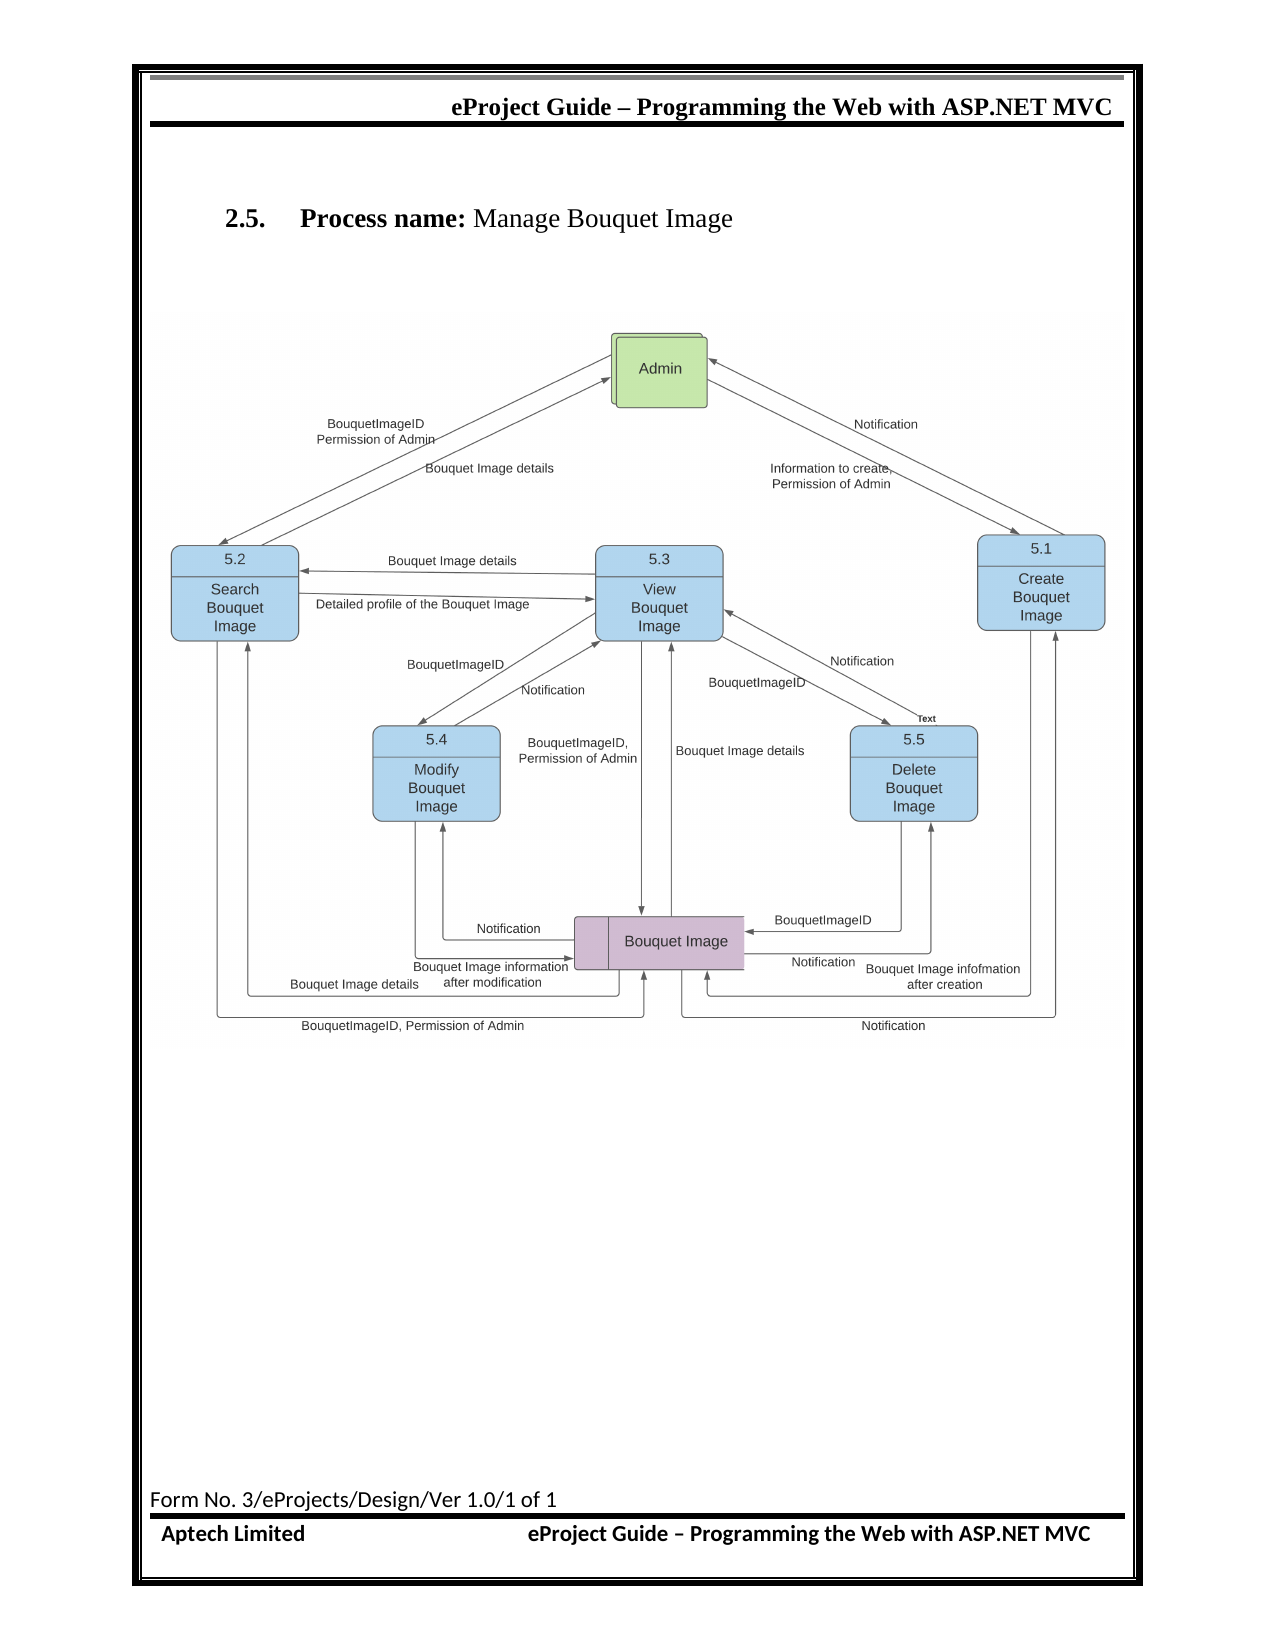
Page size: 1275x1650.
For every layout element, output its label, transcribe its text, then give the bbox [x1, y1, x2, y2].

list Process name: Manage Bouquet Image [225, 202, 1125, 233]
picture [150, 312, 1125, 1049]
